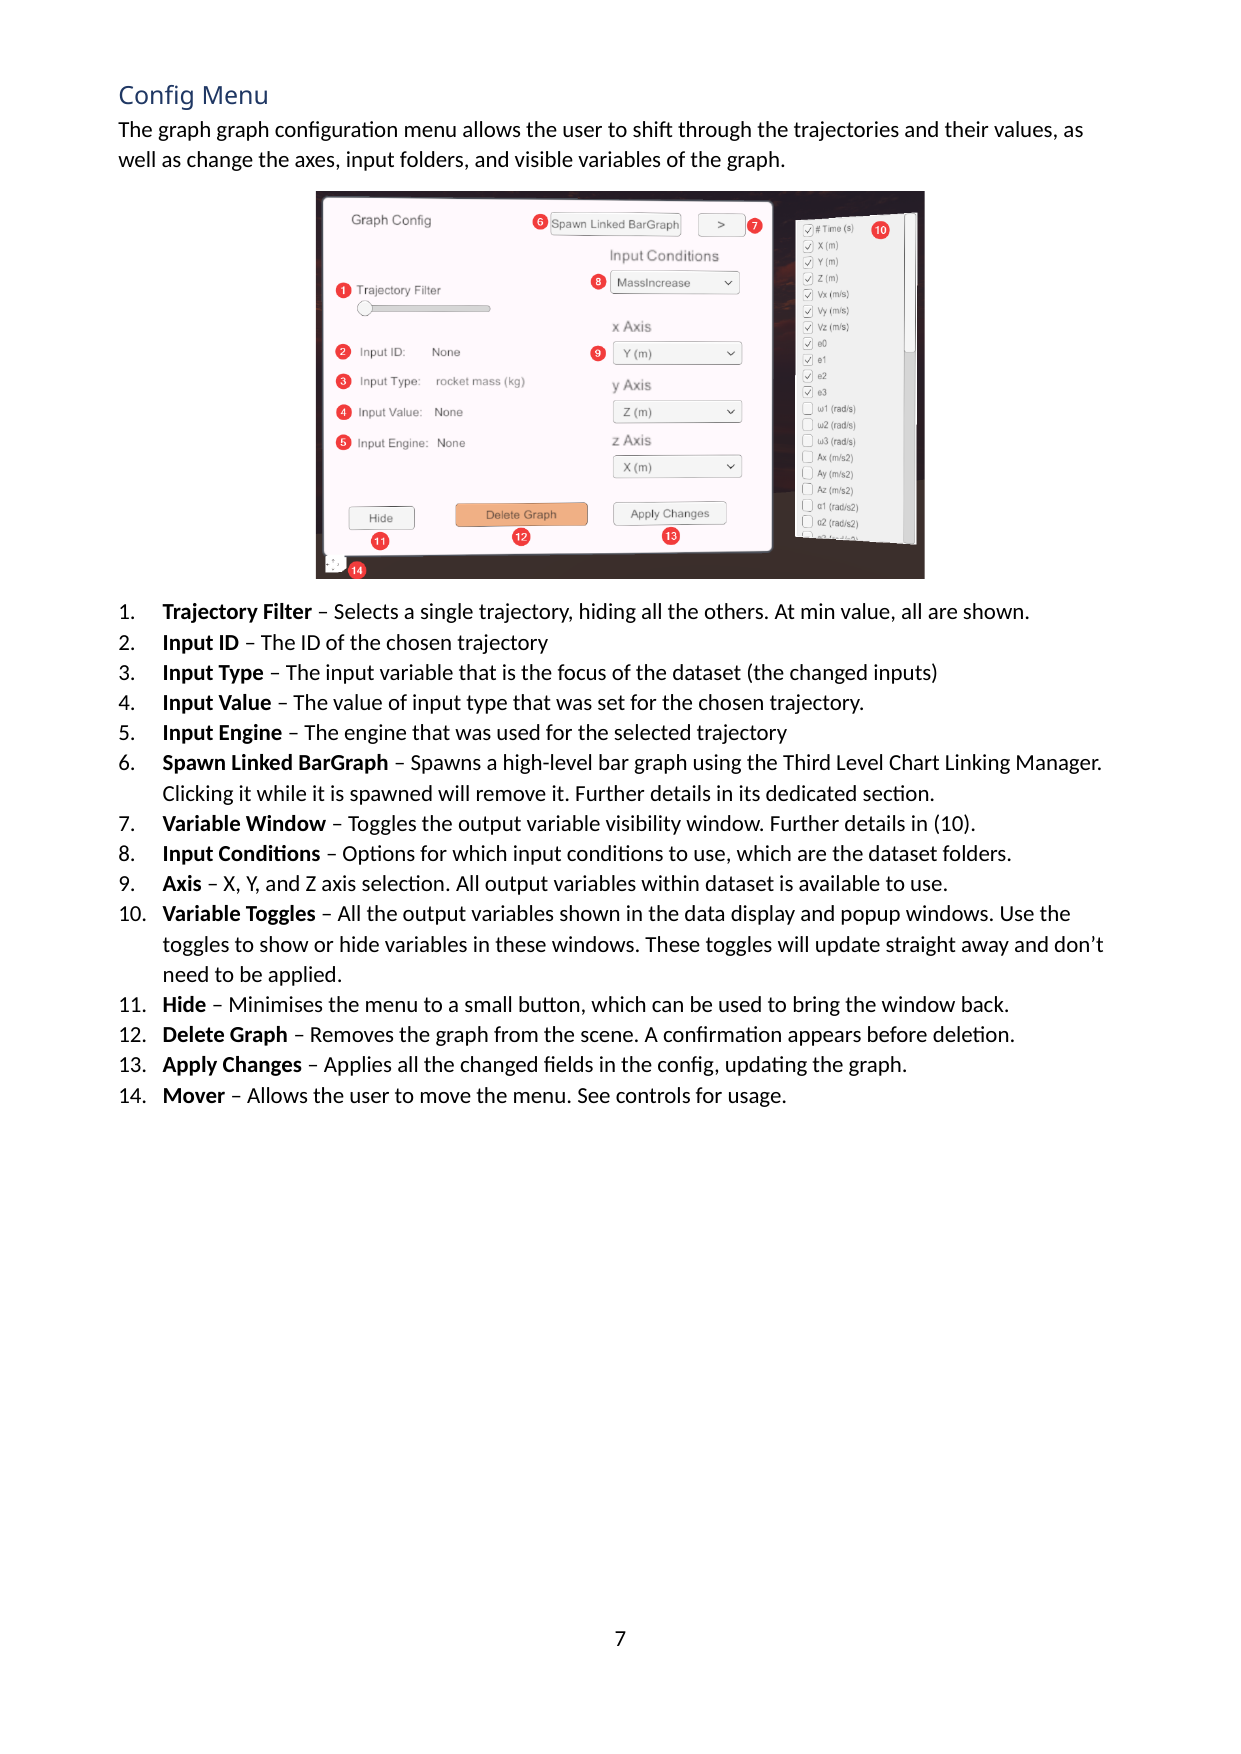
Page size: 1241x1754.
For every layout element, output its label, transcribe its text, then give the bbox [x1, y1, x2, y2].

picture [315, 191, 925, 579]
list Delete Graph – Removes the graph from the scene. A confirmation appears before deletion. [118, 1020, 1122, 1048]
list Input Type – The input variable that is the focus of the dataset (the changed inputs) [118, 658, 1122, 686]
list Mover – Allows the user to move the menu. See controls for usage. [118, 1081, 1122, 1109]
list Input Conditions – Options for which input conditions to use, which are the dataset folders. [118, 839, 1122, 867]
text The graph graph configuration menu allows the user to shift through the trajectories and their values, as well as change the axes, input folders, and visible variables of the graph. [118, 115, 1122, 173]
list Variable Toggles – All the output variables shown in the data display and popup windows. Use the toggles to show or hide variables in these windows. These toggles will update straight away and don’t need to be applied. [118, 899, 1122, 988]
list Axis – X, Y, and Z axis selection. All output variables within dataset is available to use. [118, 869, 1122, 897]
list Trajectory Filter – Selects a single trajectory, hiding all the others. At min value, all are shown. [118, 597, 1122, 625]
list Input ID – The ID of the chosen trajectory [118, 628, 1122, 656]
list Spawn Linked BarGraph – Spawns a high-level bar graph using the Third Level Chart Linking Manager. Clicking it while it is spawned will remove it. Further details in its dedicated section. [118, 748, 1122, 807]
subtitle Config Menu [118, 78, 1122, 112]
list Input Value – The value of input type that was set for the chosen trajectory. [118, 688, 1122, 716]
list Input Engine – The engine that was used for the selected trajectory [118, 718, 1122, 746]
list Hide – Minimises the menu to a small button, which can be used to bring the window back. [118, 990, 1122, 1018]
list Variable Window – Toggles the output variable visibility window. Further details in (10). [118, 809, 1122, 837]
list Apply Changes – Applies all the changed fields in the config, updating the graph. [118, 1051, 1122, 1078]
